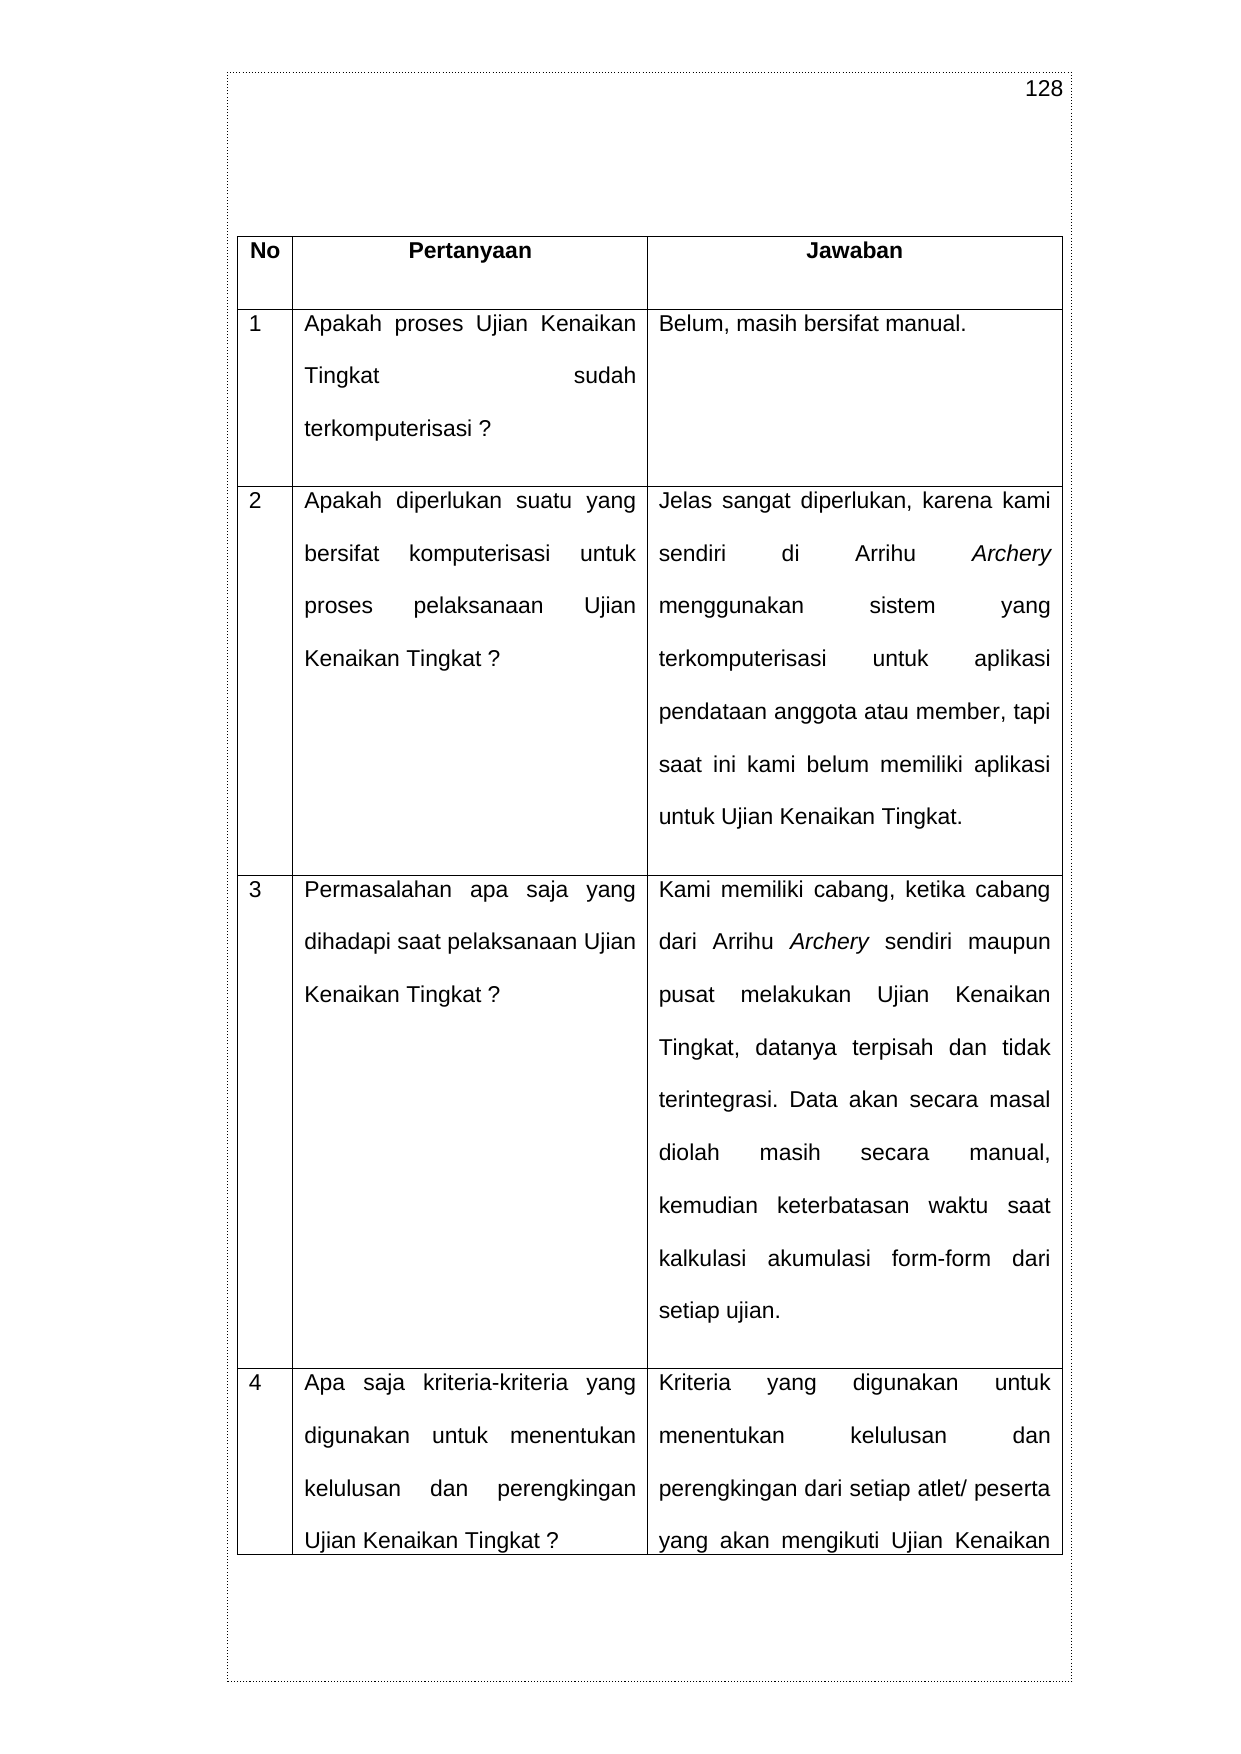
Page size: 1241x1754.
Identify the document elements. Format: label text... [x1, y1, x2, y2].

table_cell Kami memiliki cabang, ketika cabang dari Arrihu Archery sendiri maupun pusat melakukan Ujian Kenaikan Tingkat, datanya terpisah dan tidak terintegrasi. Data akan secara masal diolah masih secara manual, kemudian keterbatasan waktu saat kalkulasi akumulasi form-form dari setiap ujian. [648, 876, 1062, 1368]
table_cell Belum, masih bersifat manual. [648, 310, 1062, 486]
table_cell Permasalahan apa saja yang dihadapi saat pelaksanaan Ujian Kenaikan Tingkat ? [293, 876, 647, 1368]
table_cell Apakah diperlukan suatu yang bersifat komputerisasi untuk proses pelaksanaan Ujian Kenaikan Tingkat ? [293, 487, 647, 874]
table_cell 1 [238, 310, 292, 486]
table_cell 3 [238, 876, 292, 1368]
table_cell Jelas sangat diperlukan, karena kami sendiri di Arrihu Archery menggunakan sistem yang terkomputerisasi untuk aplikasi pendataan anggota atau member, tapi saat ini kami belum memiliki aplikasi untuk Ujian Kenaikan Tingkat. [648, 487, 1062, 874]
table_header Jawaban [648, 237, 1062, 308]
table_header Pertanyaan [293, 237, 647, 308]
table_cell Apakah proses Ujian Kenaikan Tingkat sudah terkomputerisasi ? [293, 310, 647, 486]
table_cell 2 [238, 487, 292, 874]
table_cell 4 [238, 1369, 292, 1554]
table_header No [238, 237, 292, 308]
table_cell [293, 1369, 647, 1554]
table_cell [648, 1369, 1062, 1554]
